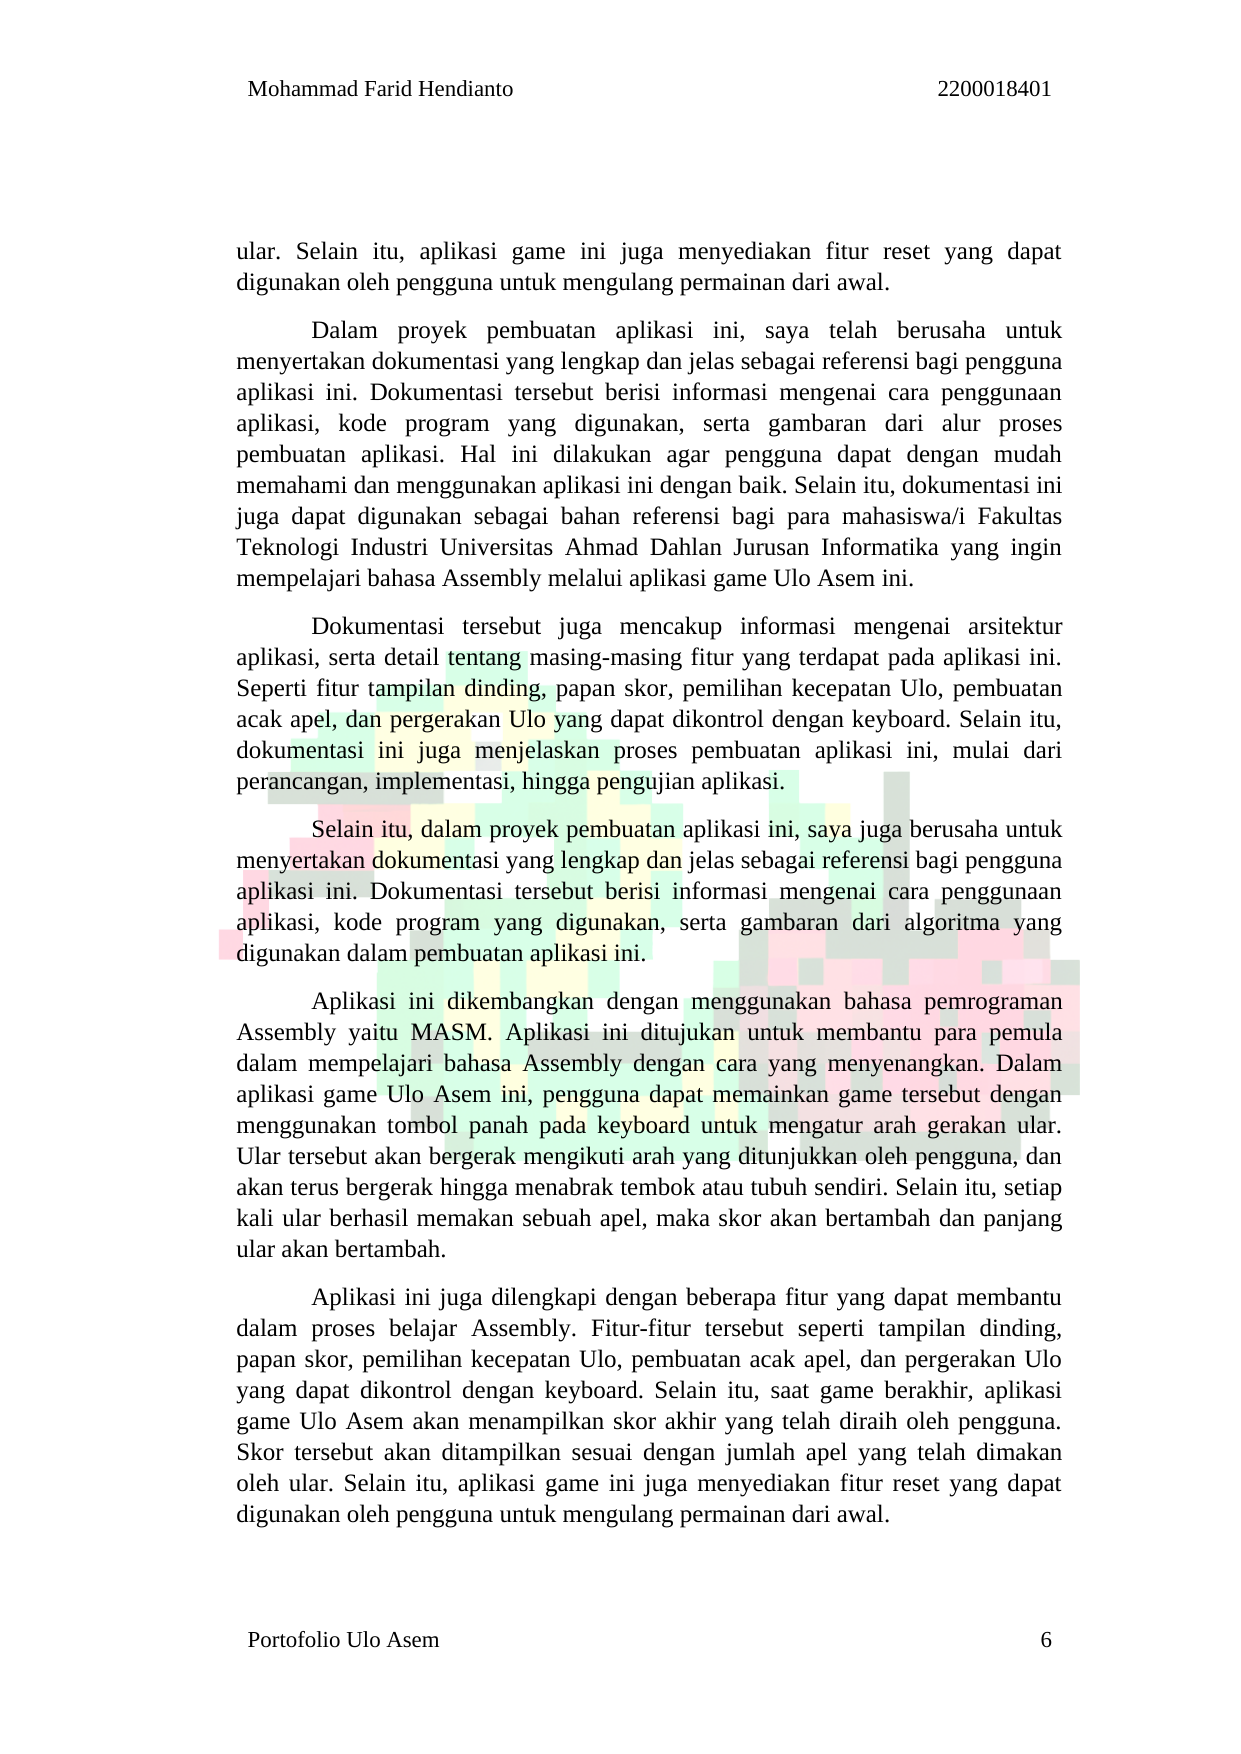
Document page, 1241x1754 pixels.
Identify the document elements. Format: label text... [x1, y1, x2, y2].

text Aplikasi ini dikembangkan dengan menggunakan bahasa pemrograman Assembly yaitu MASM. Aplikasi ini ditujukan untuk membantu para pemula dalam mempelajari bahasa Assembly dengan cara yang menyenangkan. Dalam aplikasi game Ulo Asem ini, pengguna dapat memainkan game tersebut dengan menggunakan tombol panah pada keyboard untuk mengatur arah gerakan ular. Ular tersebut akan bergerak mengikuti arah yang ditunjukkan oleh pengguna, dan akan terus bergerak hingga menabrak tembok atau tubuh sendiri. Selain itu, setiap kali ular berhasil memakan sebuah apel, maka skor akan bertambah dan panjang ular akan bertambah. [236, 986, 1063, 1263]
text Dalam proyek pembuatan aplikasi ini, saya telah berusaha untuk menyertakan dokumentasi yang lengkap dan jelas sebagai referensi bagi pengguna aplikasi ini. Dokumentasi tersebut berisi informasi mengenai cara penggunaan aplikasi, kode program yang digunakan, serta gambaran dari alur proses pembuatan aplikasi. Hal ini dilakukan agar pengguna dapat dengan mudah memahami dan menggunakan aplikasi ini dengan baik. Selain itu, dokumentasi ini juga dapat digunakan sebagai bahan referensi bagi para mahasiswa/i Fakultas Teknologi Industri Universitas Ahmad Dahlan Jurusan Informatika yang ingin mempelajari bahasa Assembly melalui aplikasi game Ulo Asem ini. [236, 315, 1063, 592]
text Dokumentasi tersebut juga mencakup informasi mengenai arsitektur aplikasi, serta detail tentang masing-masing fitur yang terdapat pada aplikasi ini. Seperti fitur tampilan dinding, papan skor, pemilihan kecepatan Ulo, pembuatan acak apel, dan pergerakan Ulo yang dapat dikontrol dengan keyboard. Selain itu, dokumentasi ini juga menjelaskan proses pembuatan aplikasi ini, mulai dari perancangan, implementasi, hingga pengujian aplikasi. [236, 611, 1063, 795]
text Selain itu, dalam proyek pembuatan aplikasi ini, saya juga berusaha untuk menyertakan dokumentasi yang lengkap dan jelas sebagai referensi bagi pengguna aplikasi ini. Dokumentasi tersebut berisi informasi mengenai cara penggunaan aplikasi, kode program yang digunakan, serta gambaran dari algoritma yang digunakan dalam pembuatan aplikasi ini. [236, 814, 1063, 967]
text Aplikasi ini juga dilengkapi dengan beberapa fitur yang dapat membantu dalam proses belajar Assembly. Fitur-fitur tersebut seperti tampilan dinding, papan skor, pemilihan kecepatan Ulo, pembuatan acak apel, dan pergerakan Ulo yang dapat dikontrol dengan keyboard. Selain itu, saat game berakhir, aplikasi game Ulo Asem akan menampilkan skor akhir yang telah diraih oleh pengguna. Skor tersebut akan ditampilkan sesuai dengan jumlah apel yang telah dimakan oleh ular. Selain itu, aplikasi game ini juga menyediakan fitur reset yang dapat digunakan oleh pengguna untuk mengulang permainan dari awal. [236, 1282, 1063, 1528]
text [236, 236, 1063, 296]
